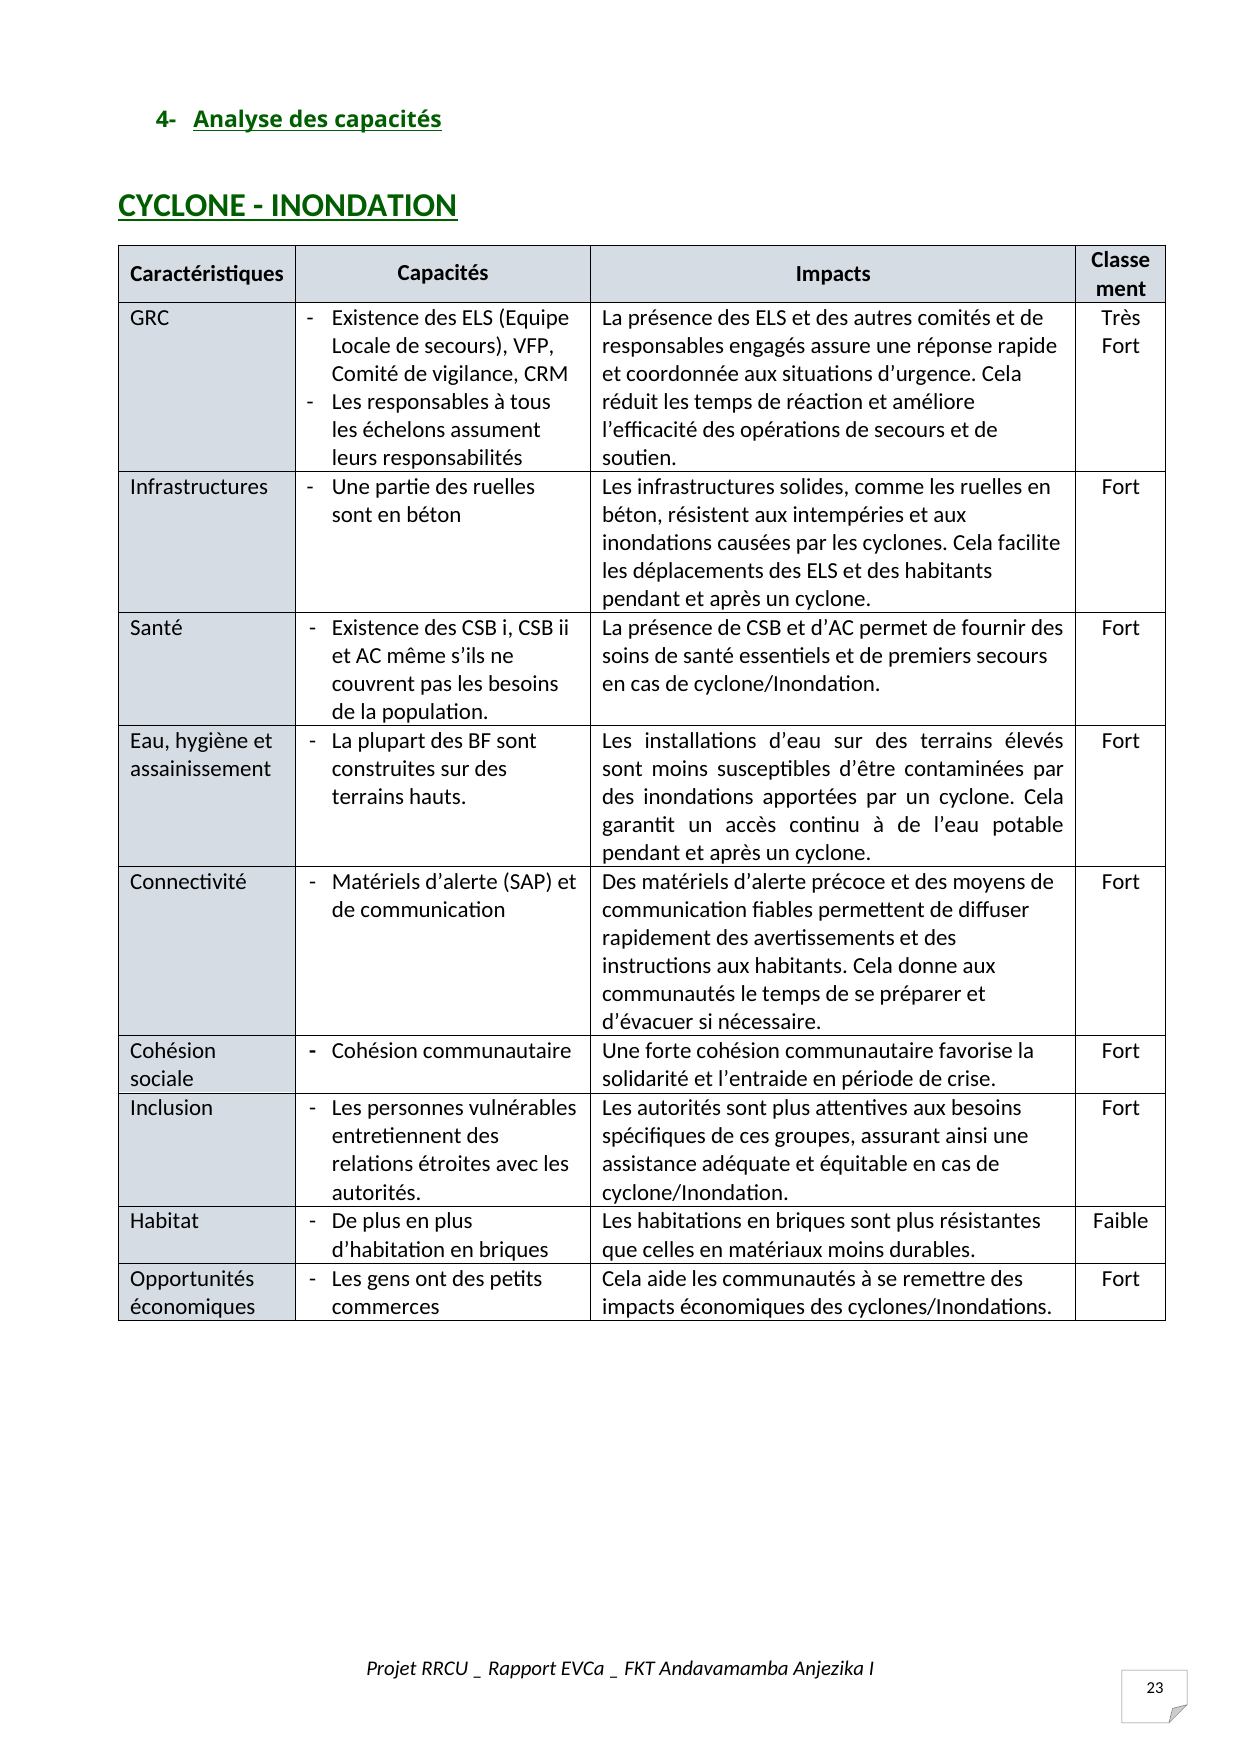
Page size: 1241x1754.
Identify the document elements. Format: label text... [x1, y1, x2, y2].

table_cell Fort [1076, 1094, 1165, 1206]
table_cell Une forte cohésion communautaire favorise la solidarité et l’entraide en période de crise. [591, 1036, 1075, 1092]
table_cell Opportunités économiques [119, 1264, 295, 1320]
table_cell Une partie des ruelles sont en béton [296, 472, 590, 612]
table_cell Existence des ELS (Equipe Locale de secours), VFP, Comité de vigilance, CRM Les responsables à tous les échelons assument leurs responsabilités [296, 303, 590, 471]
table_cell Fort [1076, 867, 1165, 1035]
table_cell La présence de CSB et d’AC permet de fournir des soins de santé essentiels et de premiers secours en cas de cyclone/Inondation. [591, 613, 1075, 725]
table_cell Les installations d’eau sur des terrains élevés sont moins susceptibles d’être contaminées par des inondations apportées par un cyclone. Cela garantit un accès continu à de l’eau potable pendant et après un cyclone. [591, 726, 1075, 866]
table_cell Très Fort [1076, 303, 1165, 471]
table_cell La plupart des BF sont construites sur des terrains hauts. [296, 726, 590, 866]
table_cell Santé [119, 613, 295, 725]
table_cell Cohésion sociale [119, 1036, 295, 1092]
table_cell Matériels d’alerte (SAP) et de communication [296, 867, 590, 1035]
table_cell Les habitations en briques sont plus résistantes que celles en matériaux moins durables. [591, 1207, 1075, 1263]
table_cell Fort [1076, 1036, 1165, 1092]
table_cell Les autorités sont plus attentives aux besoins spécifiques de ces groupes, assurant ainsi une assistance adéquate et équitable en cas de cyclone/Inondation. [591, 1094, 1075, 1206]
table_header Impacts [591, 246, 1075, 302]
table_cell Eau, hygiène et assainissement [119, 726, 295, 866]
table_cell GRC [119, 303, 295, 471]
table_cell La présence des ELS et des autres comités et de responsables engagés assure une réponse rapide et coordonnée aux situations d’urgence. Cela réduit les temps de réaction et améliore l’efficacité des opérations de secours et de soutien. [591, 303, 1075, 471]
table_cell Infrastructures [119, 472, 295, 612]
table_header Caractéristiques [119, 246, 295, 302]
table_cell Habitat [119, 1207, 295, 1263]
table_cell Des matériels d’alerte précoce et des moyens de communication fiables permettent de diffuser rapidement des avertissements et des instructions aux habitants. Cela donne aux communautés le temps de se préparer et d’évacuer si nécessaire. [591, 867, 1075, 1035]
text CYCLONE - INONDATION [118, 184, 1122, 225]
table_cell Existence des CSB i, CSB ii et AC même s’ils ne couvrent pas les besoins de la population. [296, 613, 590, 725]
table_cell Inclusion [119, 1094, 295, 1206]
table_cell Fort [1076, 472, 1165, 612]
table_cell Cela aide les communautés à se remettre des impacts économiques des cyclones/Inondations. [591, 1264, 1075, 1320]
table_cell Cohésion communautaire [296, 1036, 590, 1092]
table_cell Fort [1076, 1264, 1165, 1320]
table_cell Les gens ont des petits commerces [296, 1264, 590, 1320]
table_cell Les infrastructures solides, comme les ruelles en béton, résistent aux intempéries et aux inondations causées par les cyclones. Cela facilite les déplacements des ELS et des habitants pendant et après un cyclone. [591, 472, 1075, 612]
table_header Capacités [296, 246, 590, 302]
subtitle Analyse des capacités [156, 103, 1122, 134]
table_cell Les personnes vulnérables entretiennent des relations étroites avec les autorités. [296, 1094, 590, 1206]
table_cell Fort [1076, 613, 1165, 725]
table_cell De plus en plus d’habitation en briques [296, 1207, 590, 1263]
table_header Classement [1076, 246, 1165, 302]
table_cell Fort [1076, 726, 1165, 866]
table_cell Faible [1076, 1207, 1165, 1263]
table_cell Connectivité [119, 867, 295, 1035]
